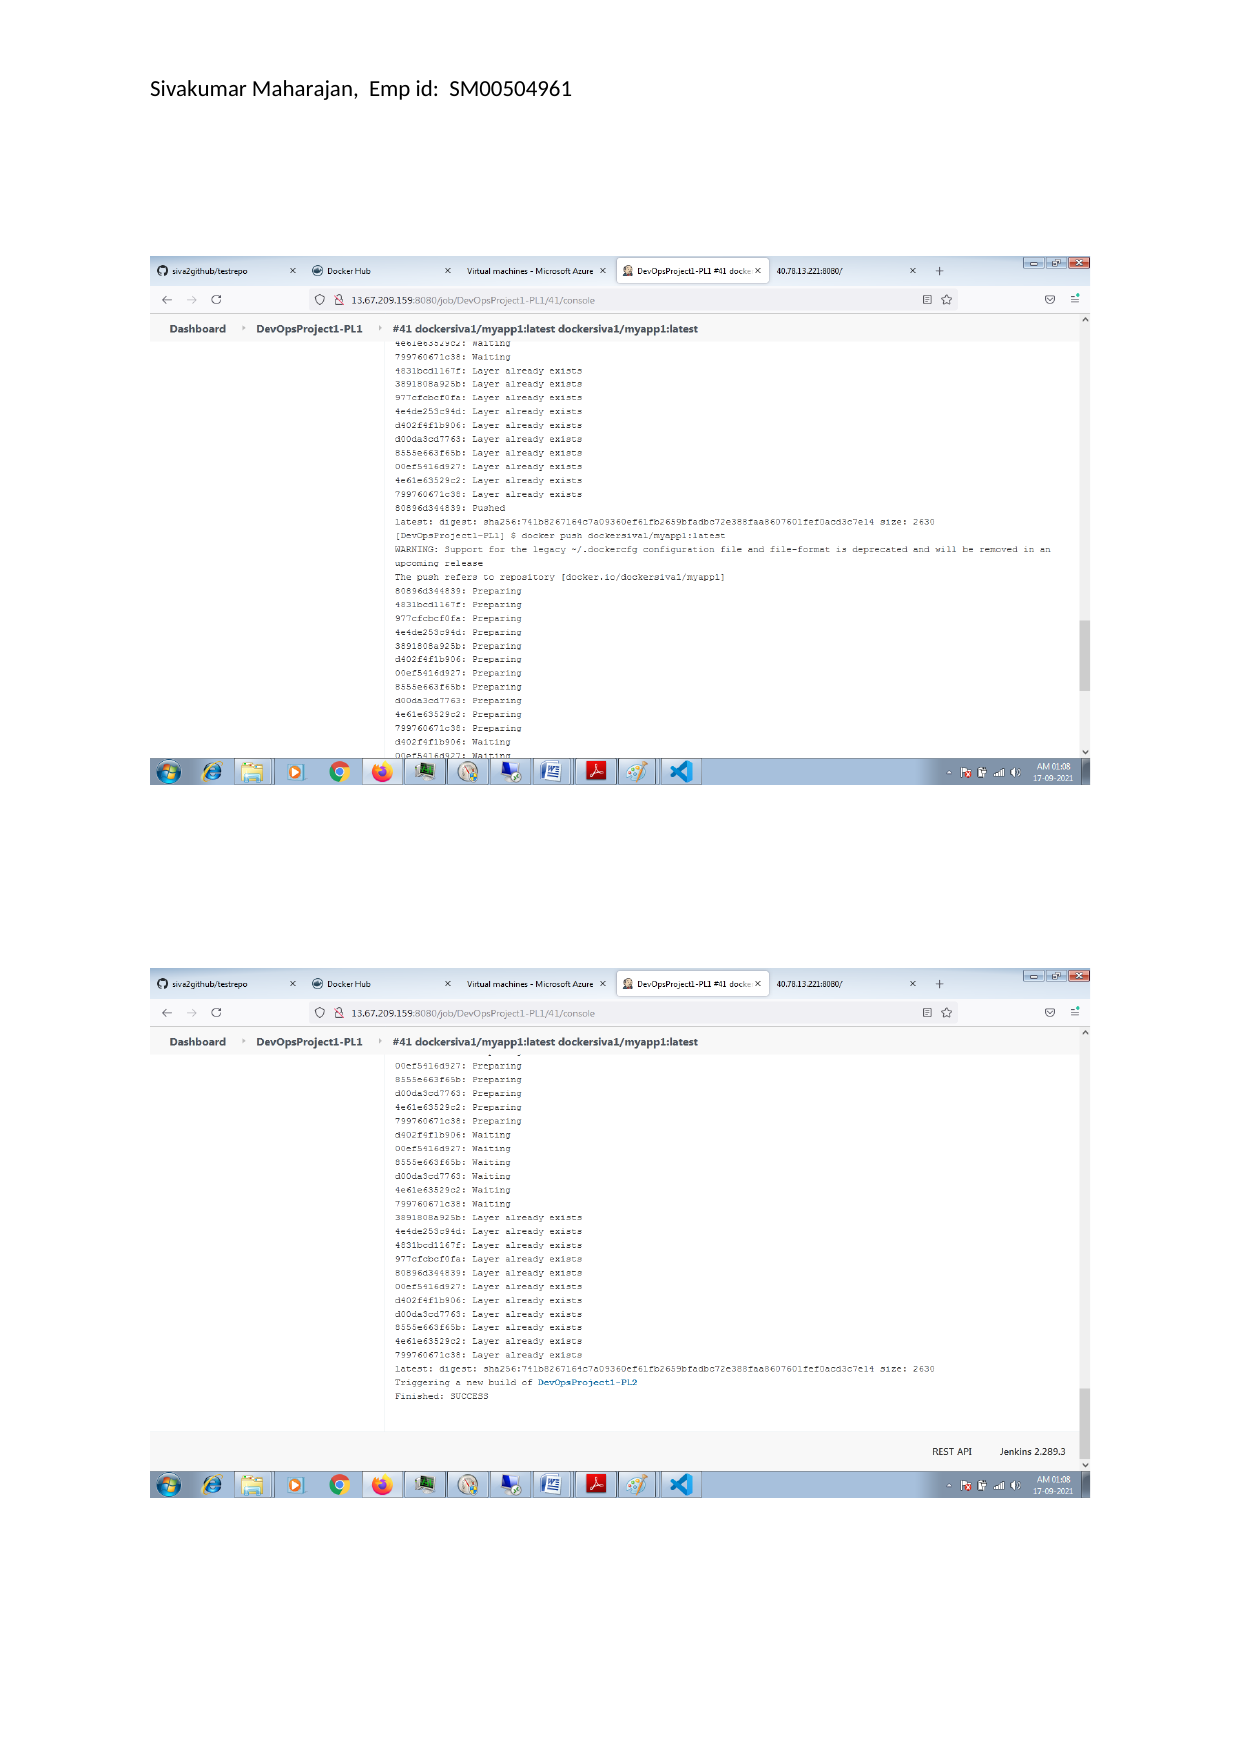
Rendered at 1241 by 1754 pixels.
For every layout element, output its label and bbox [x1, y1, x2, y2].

picture [150, 256, 1091, 785]
picture [150, 968, 1091, 1498]
